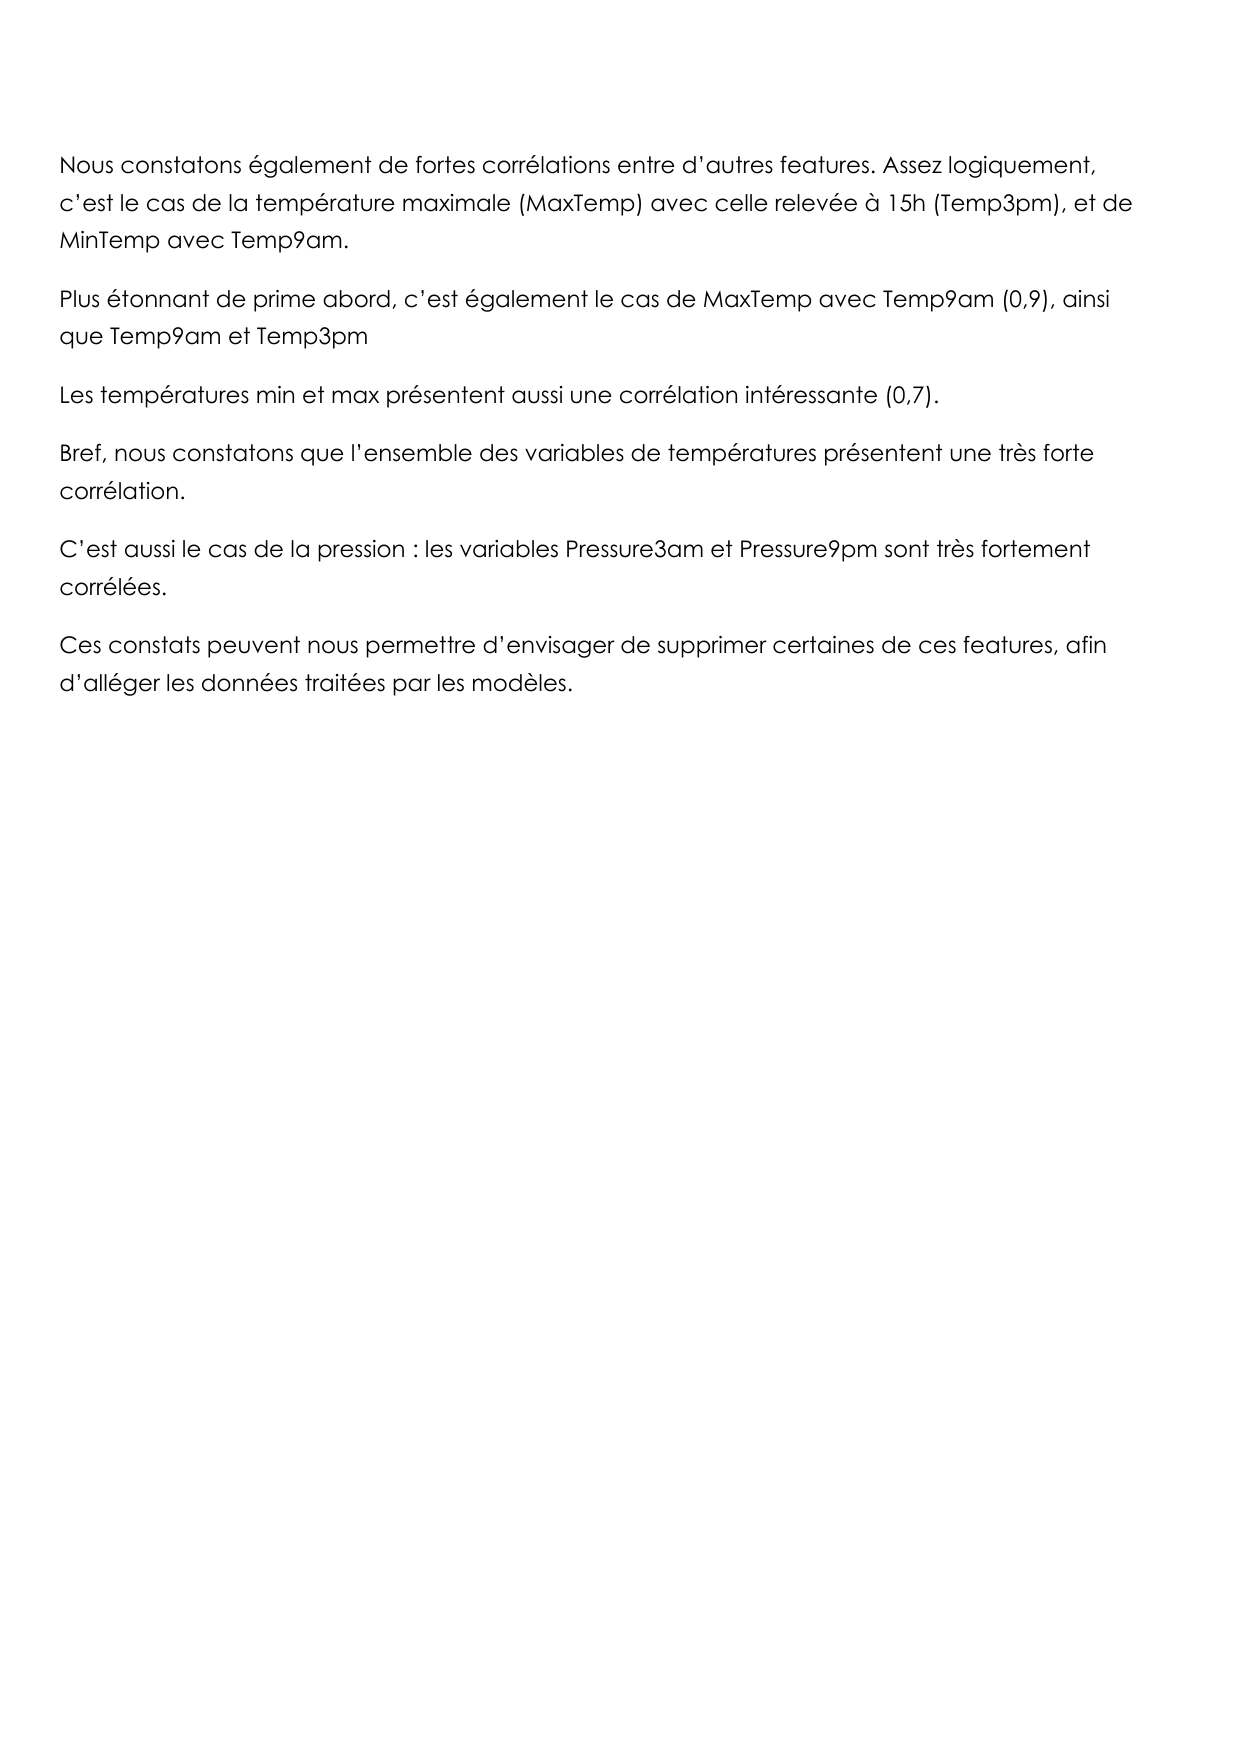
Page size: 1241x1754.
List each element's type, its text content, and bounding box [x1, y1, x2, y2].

text Nous constatons également de fortes corrélations entre d’autres features. Assez logiquement, c’est le cas de la température maximale (MaxTemp) avec celle relevée à 15h (Temp3pm), et de MinTemp avec Temp9am. [59, 148, 1152, 256]
text Bref, nous constatons que l’ensemble des variables de températures présentent une très forte corrélation. [59, 436, 1152, 506]
text Les températures min et max présentent aussi une corrélation intéressante (0,7). [59, 377, 1152, 410]
text C’est aussi le cas de la pression : les variables Pressure3am et Pressure9pm sont très fortement corrélées. [59, 532, 1152, 602]
text Plus étonnant de prime abord, c’est également le cas de MaxTemp avec Temp9am (0,9), ainsi que Temp9am et Temp3pm [59, 281, 1152, 352]
text Ces constats peuvent nous permettre d’envisager de supprimer certaines de ces features, afin d’alléger les données traitées par les modèles. [59, 628, 1152, 698]
